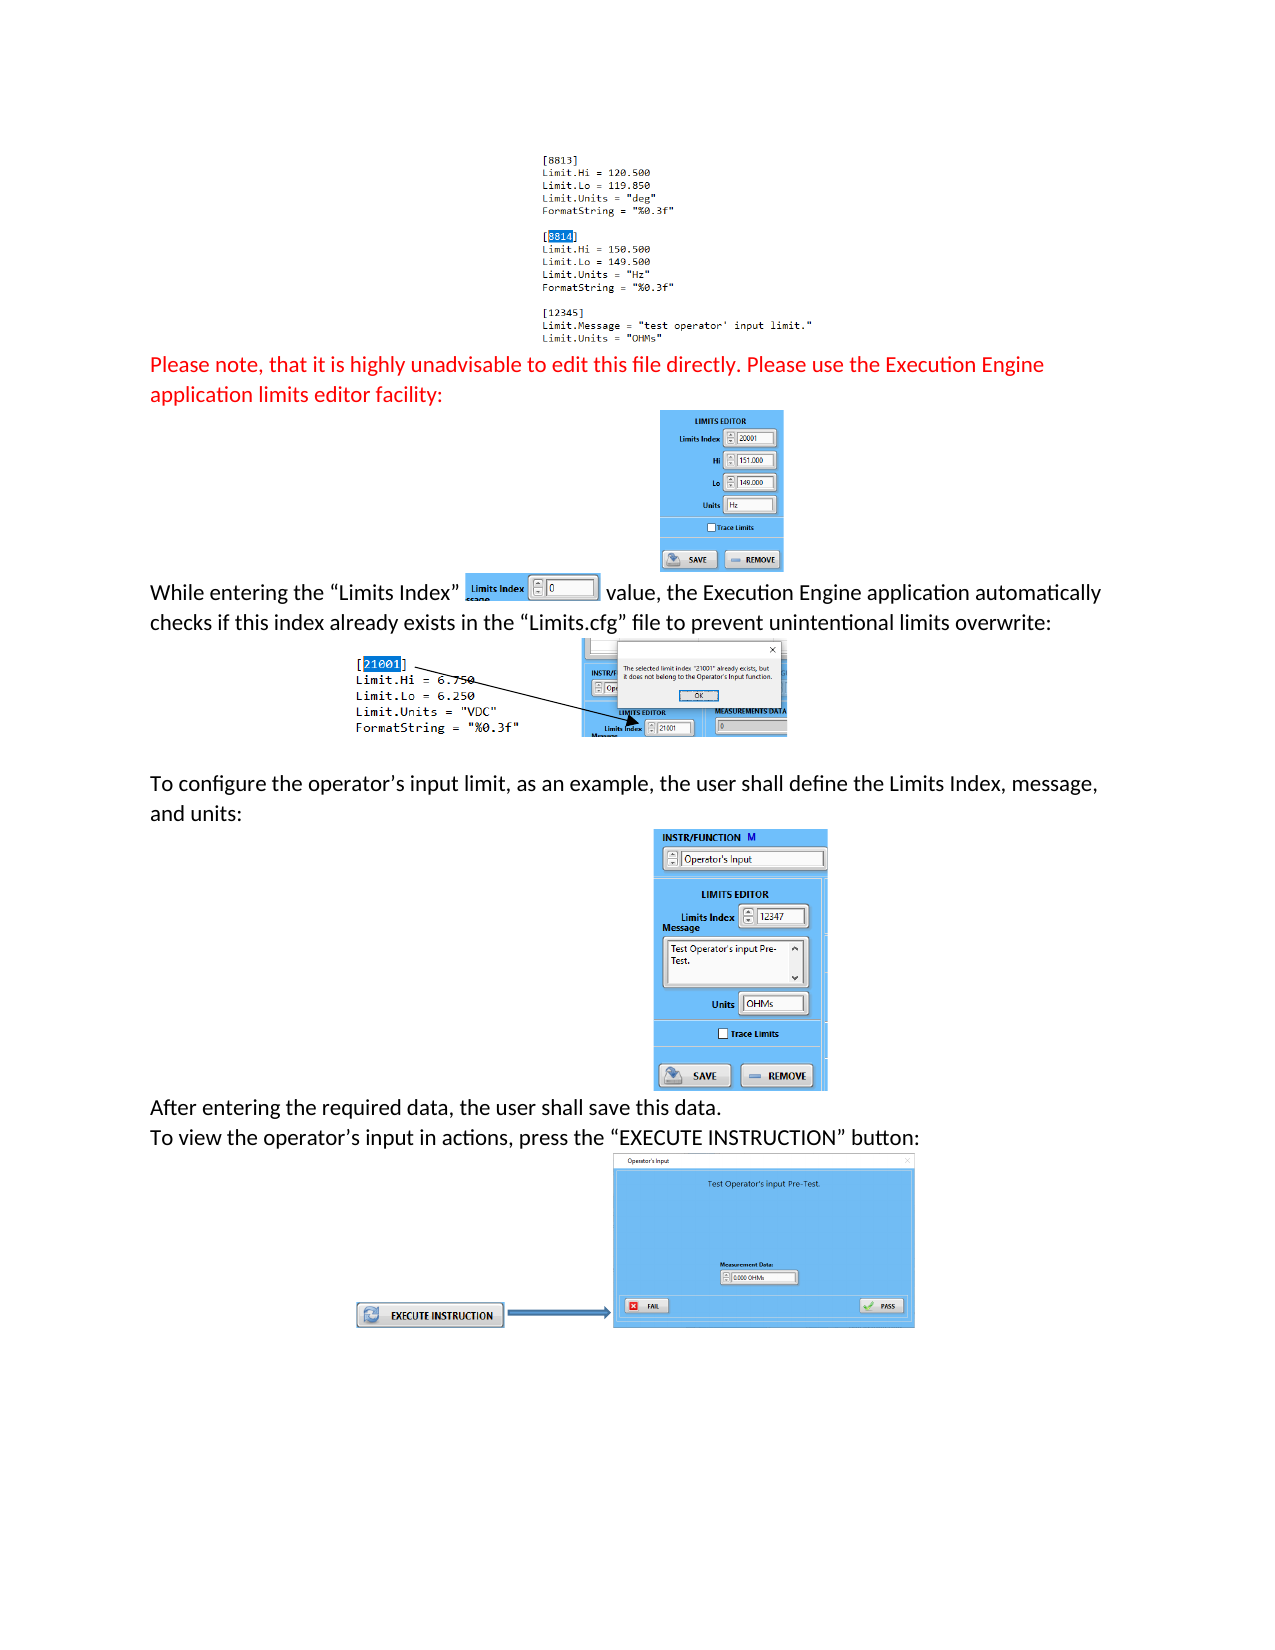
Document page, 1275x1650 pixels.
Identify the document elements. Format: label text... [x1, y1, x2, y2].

picture [356, 1302, 505, 1328]
list While entering the “Limits Index” value, the Execution Engine application automatically checks if this index already exists in the “Limits.cfg” file to prevent unintentional limits overwrite: [150, 573, 1125, 636]
list To view the operator’s input in actions, press the “EXECUTE INSTRUCTION” button: [150, 1123, 1125, 1151]
picture [613, 1153, 915, 1328]
picture [653, 829, 828, 1091]
picture [581, 638, 788, 737]
picture [660, 410, 784, 572]
list Please note, that it is highly unadvisable to edit this file directly. Please use the Execution Engine application limits editor facility: [150, 350, 1125, 408]
list To configure the operator’s input limit, as an example, the user shall define the Limits Index, message, and units: [150, 769, 1125, 827]
picture [465, 573, 601, 601]
picture [539, 150, 820, 348]
picture [356, 648, 520, 737]
list After entering the required data, the user shall save this data. [150, 1093, 1125, 1121]
